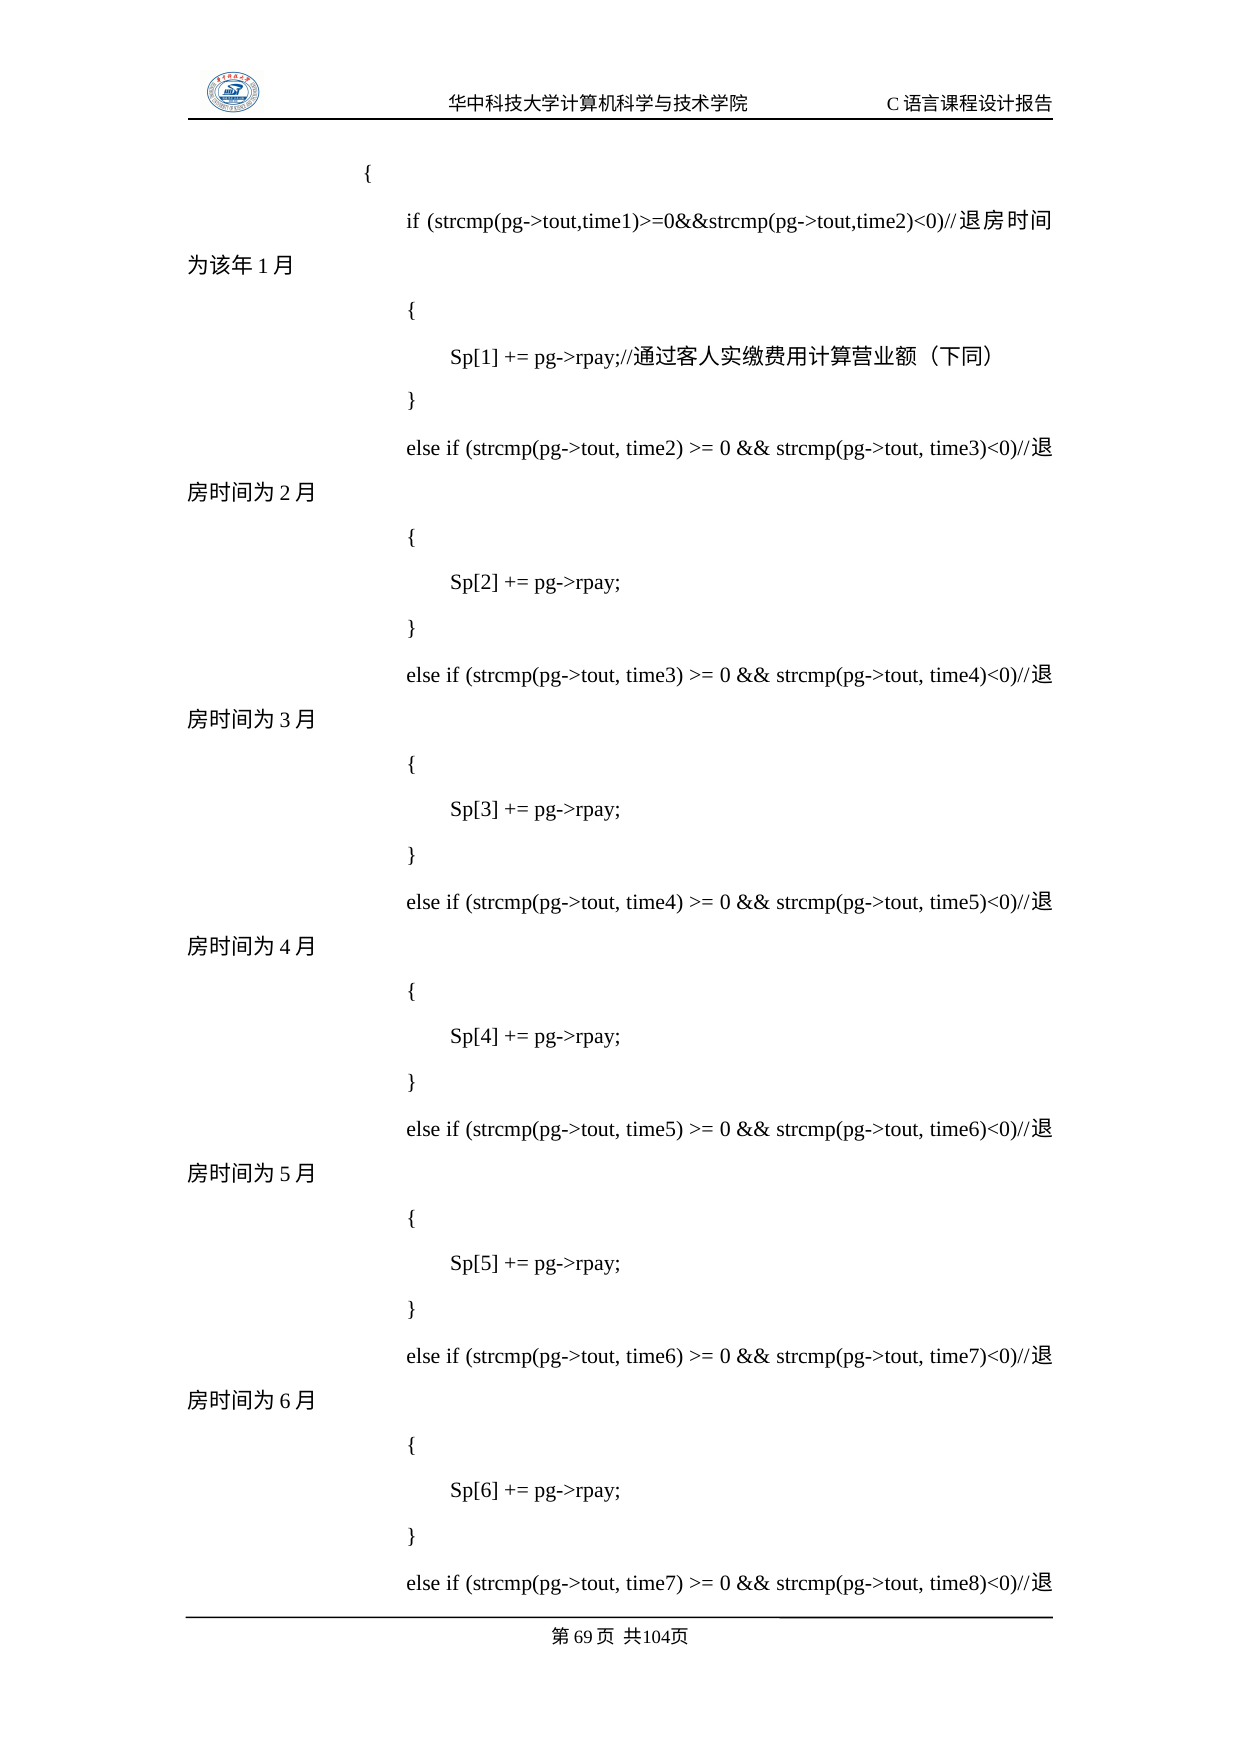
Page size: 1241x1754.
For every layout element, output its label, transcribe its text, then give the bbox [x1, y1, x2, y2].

text } [187, 1059, 1053, 1104]
text } [187, 377, 1053, 423]
text { [187, 287, 1053, 332]
text { [187, 514, 1053, 559]
text } [187, 832, 1053, 877]
text } [187, 604, 1053, 650]
text } [187, 1513, 1053, 1558]
text Sp[1] += pg->rpay;//通过客人实缴费用计算营业额（下同） [187, 332, 1053, 377]
text else if (strcmp(pg->tout, time2) >= 0 && strcmp(pg->tout, time3)<0)//退房时间为2月 [187, 423, 1053, 514]
picture [200, 70, 264, 113]
text Sp[2] += pg->rpay; [187, 559, 1053, 604]
text Sp[5] += pg->rpay; [187, 1240, 1053, 1286]
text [187, 1558, 1053, 1604]
text Sp[4] += pg->rpay; [187, 1013, 1053, 1059]
text Sp[6] += pg->rpay; [187, 1467, 1053, 1513]
text else if (strcmp(pg->tout, time4) >= 0 && strcmp(pg->tout, time5)<0)//退房时间为4月 [187, 877, 1053, 968]
text } [187, 1286, 1053, 1331]
text if (strcmp(pg->tout,time1)>=0&&strcmp(pg->tout,time2)<0)//退房时间为该年1月 [187, 196, 1053, 287]
text else if (strcmp(pg->tout, time6) >= 0 && strcmp(pg->tout, time7)<0)//退房时间为6月 [187, 1331, 1053, 1422]
text else if (strcmp(pg->tout, time3) >= 0 && strcmp(pg->tout, time4)<0)//退房时间为3月 [187, 650, 1053, 741]
text { [187, 1195, 1053, 1240]
text { [187, 150, 1053, 196]
text else if (strcmp(pg->tout, time5) >= 0 && strcmp(pg->tout, time6)<0)//退房时间为5月 [187, 1104, 1053, 1195]
text { [187, 741, 1053, 786]
text { [187, 1422, 1053, 1467]
text Sp[3] += pg->rpay; [187, 786, 1053, 832]
text { [187, 968, 1053, 1013]
